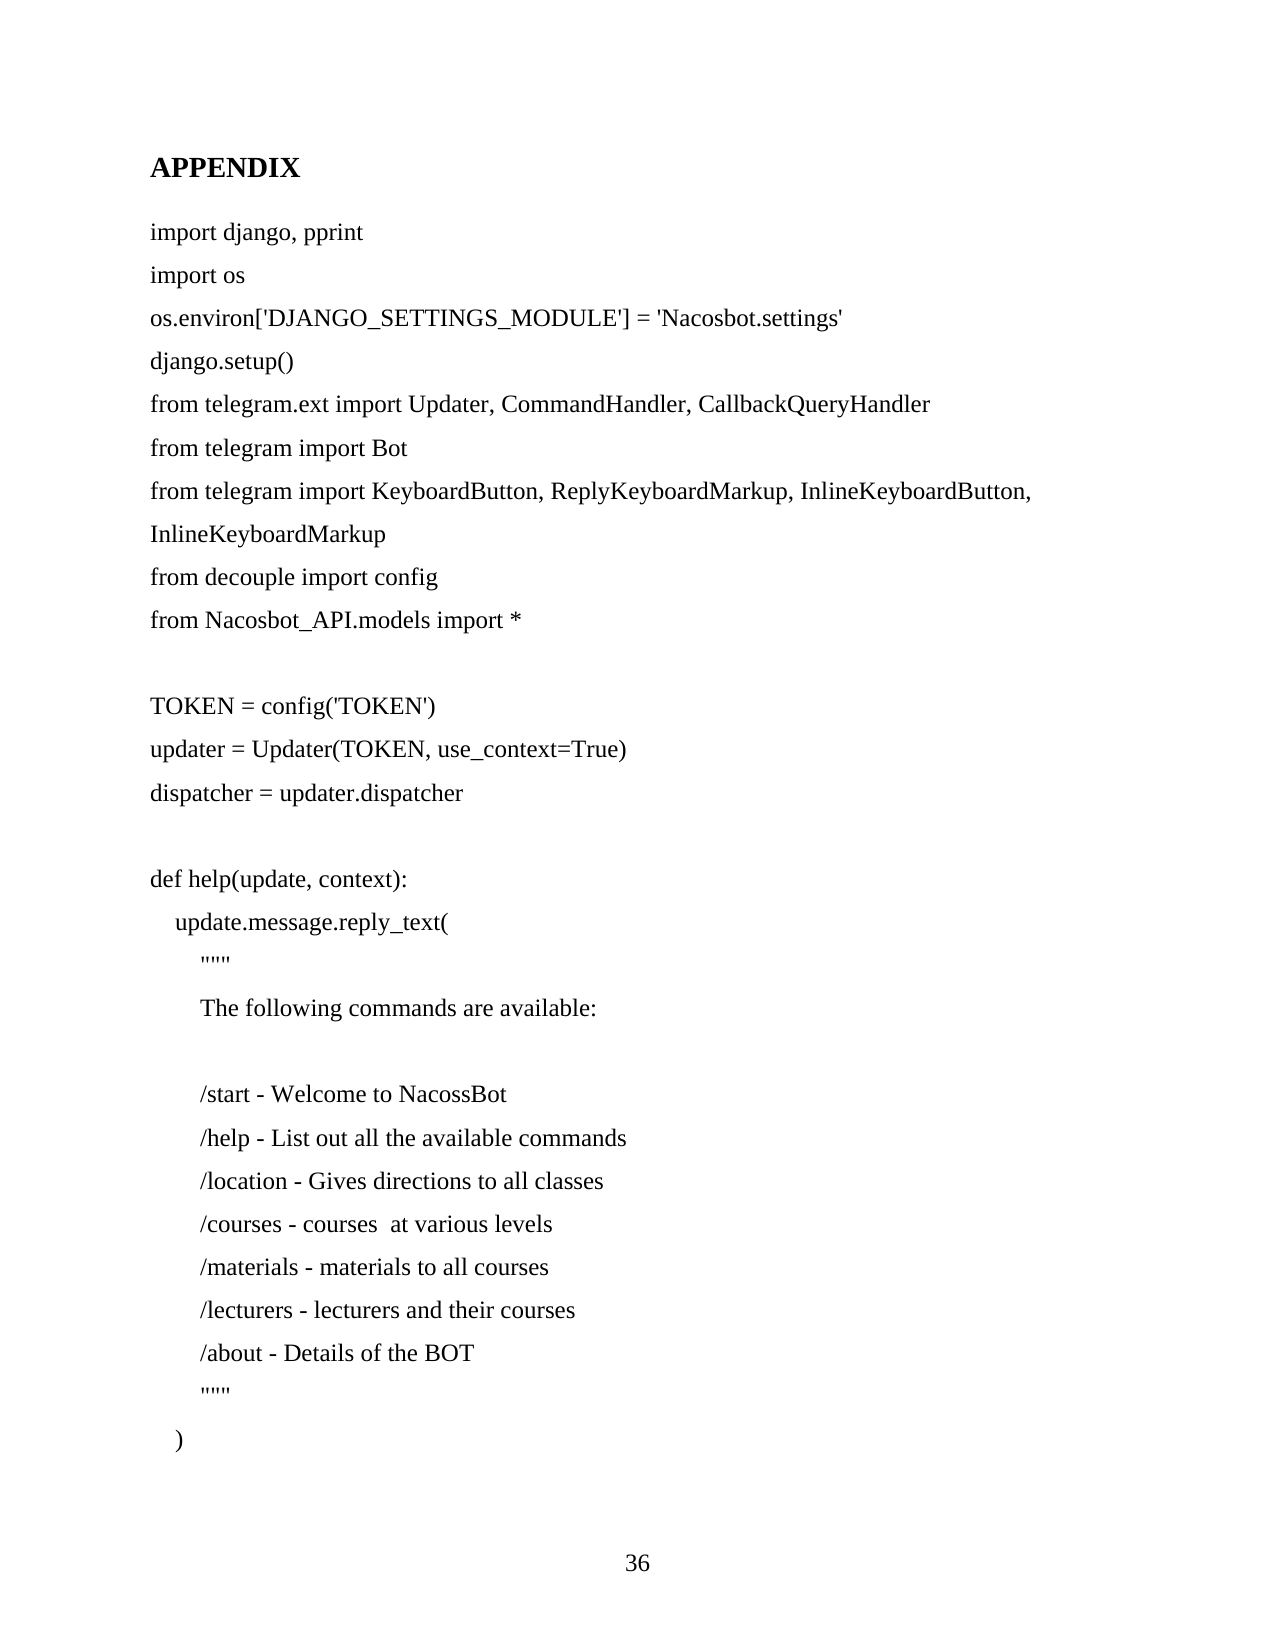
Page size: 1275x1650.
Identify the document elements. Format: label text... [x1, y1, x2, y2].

text dispatcher = updater.dispatcher [150, 778, 1125, 806]
text /help - List out all the available commands [150, 1123, 1125, 1151]
text from telegram import Bot [150, 433, 1125, 461]
text /start - Welcome to NacossBot [150, 1079, 1125, 1108]
text django.setup() [150, 346, 1125, 375]
text from telegram.ext import Updater, CommandHandler, CallbackQueryHandler [150, 389, 1125, 418]
text from telegram import KeyboardButton, ReplyKeyboardMarkup, InlineKeyboardButton, InlineKeyboardMarkup [150, 476, 1125, 548]
text update.message.reply_text( [150, 907, 1125, 936]
text /materials - materials to all courses [150, 1252, 1125, 1281]
text """ [150, 950, 1125, 979]
text from decouple import config [150, 562, 1125, 591]
text import django, pprint [150, 217, 1125, 246]
text /courses - courses at various levels [150, 1209, 1125, 1238]
text /location - Gives directions to all classes [150, 1166, 1125, 1194]
text os.environ['DJANGO_SETTINGS_MODULE'] = 'Nacosbot.settings' [150, 303, 1125, 332]
text APPENDIX [150, 150, 1125, 183]
text import os [150, 260, 1125, 289]
text /lecturers - lecturers and their courses [150, 1295, 1125, 1324]
text from Nacosbot_API.models import * [150, 605, 1125, 634]
text """ [150, 1381, 1125, 1410]
text ) [150, 1424, 1125, 1453]
text TOKEN = config('TOKEN') [150, 691, 1125, 720]
text The following commands are available: [150, 993, 1125, 1022]
text /about - Details of the BOT [150, 1338, 1125, 1367]
text updater = Updater(TOKEN, use_context=True) [150, 734, 1125, 763]
text def help(update, context): [150, 864, 1125, 893]
